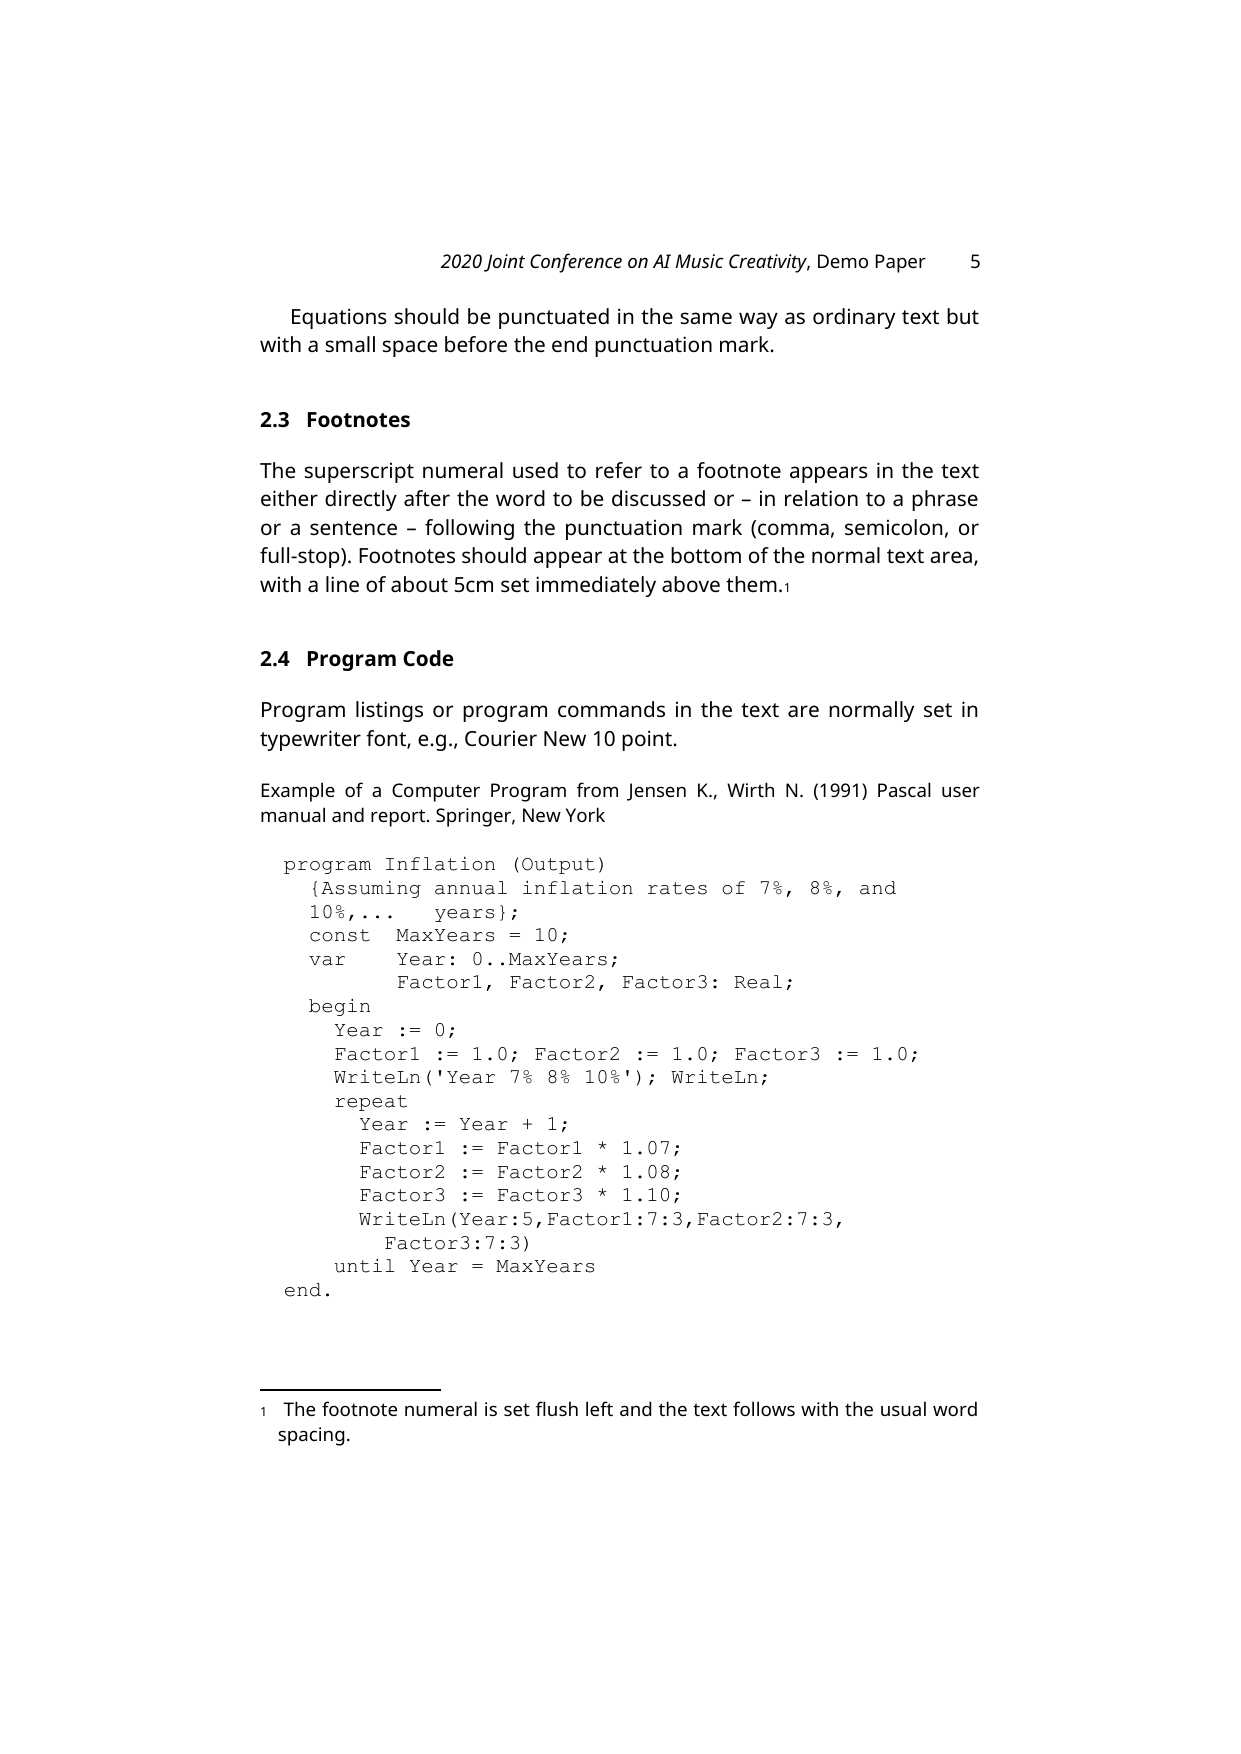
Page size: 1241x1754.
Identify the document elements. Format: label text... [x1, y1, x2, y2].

text Equations should be punctuated in the same way as ordinary text but with a small space before the end punctuation mark. [260, 302, 980, 359]
title Example of a Computer Program from Jensen K., Wirth N. (1991) Pascal user manual and report. Springer, New York [260, 777, 980, 828]
subtitle 2.4 Program Code [260, 644, 980, 672]
text The superscript numeral used to refer to a footnote appears in the text either directly after the word to be discussed or – in relation to a phrase or a sentence – following the punctuation mark (comma, semicolon, or full-stop). Footnotes should appear at the bottom of the normal text area, with a line of about 5cm set immediately above them. [260, 456, 980, 598]
subtitle 2.3 Footnotes [260, 405, 980, 433]
text Program listings or program commands in the text are normally set in typewriter font, e.g., Courier New 10 point. [260, 695, 980, 752]
text program Inflation (Output) {Assuming annual inflation rates of 7%, 8%, and 10%,... years}; const MaxYears = 10; var Year: 0..MaxYears; Factor1, Factor2, Factor3: Real; begin Year := 0; Factor1 := 1.0; Factor2 := 1.0; Factor3 := 1.0; WriteLn('Year 7% 8% 10%'); WriteLn; repeat Year := Year + 1; Factor1 := Factor1 * 1.07; Factor2 := Factor2 * 1.08; Factor3 := Factor3 * 1.10; WriteLn(Year:5,Factor1:7:3,Factor2:7:3, Factor3:7:3) until Year = MaxYears end. [283, 853, 980, 1303]
